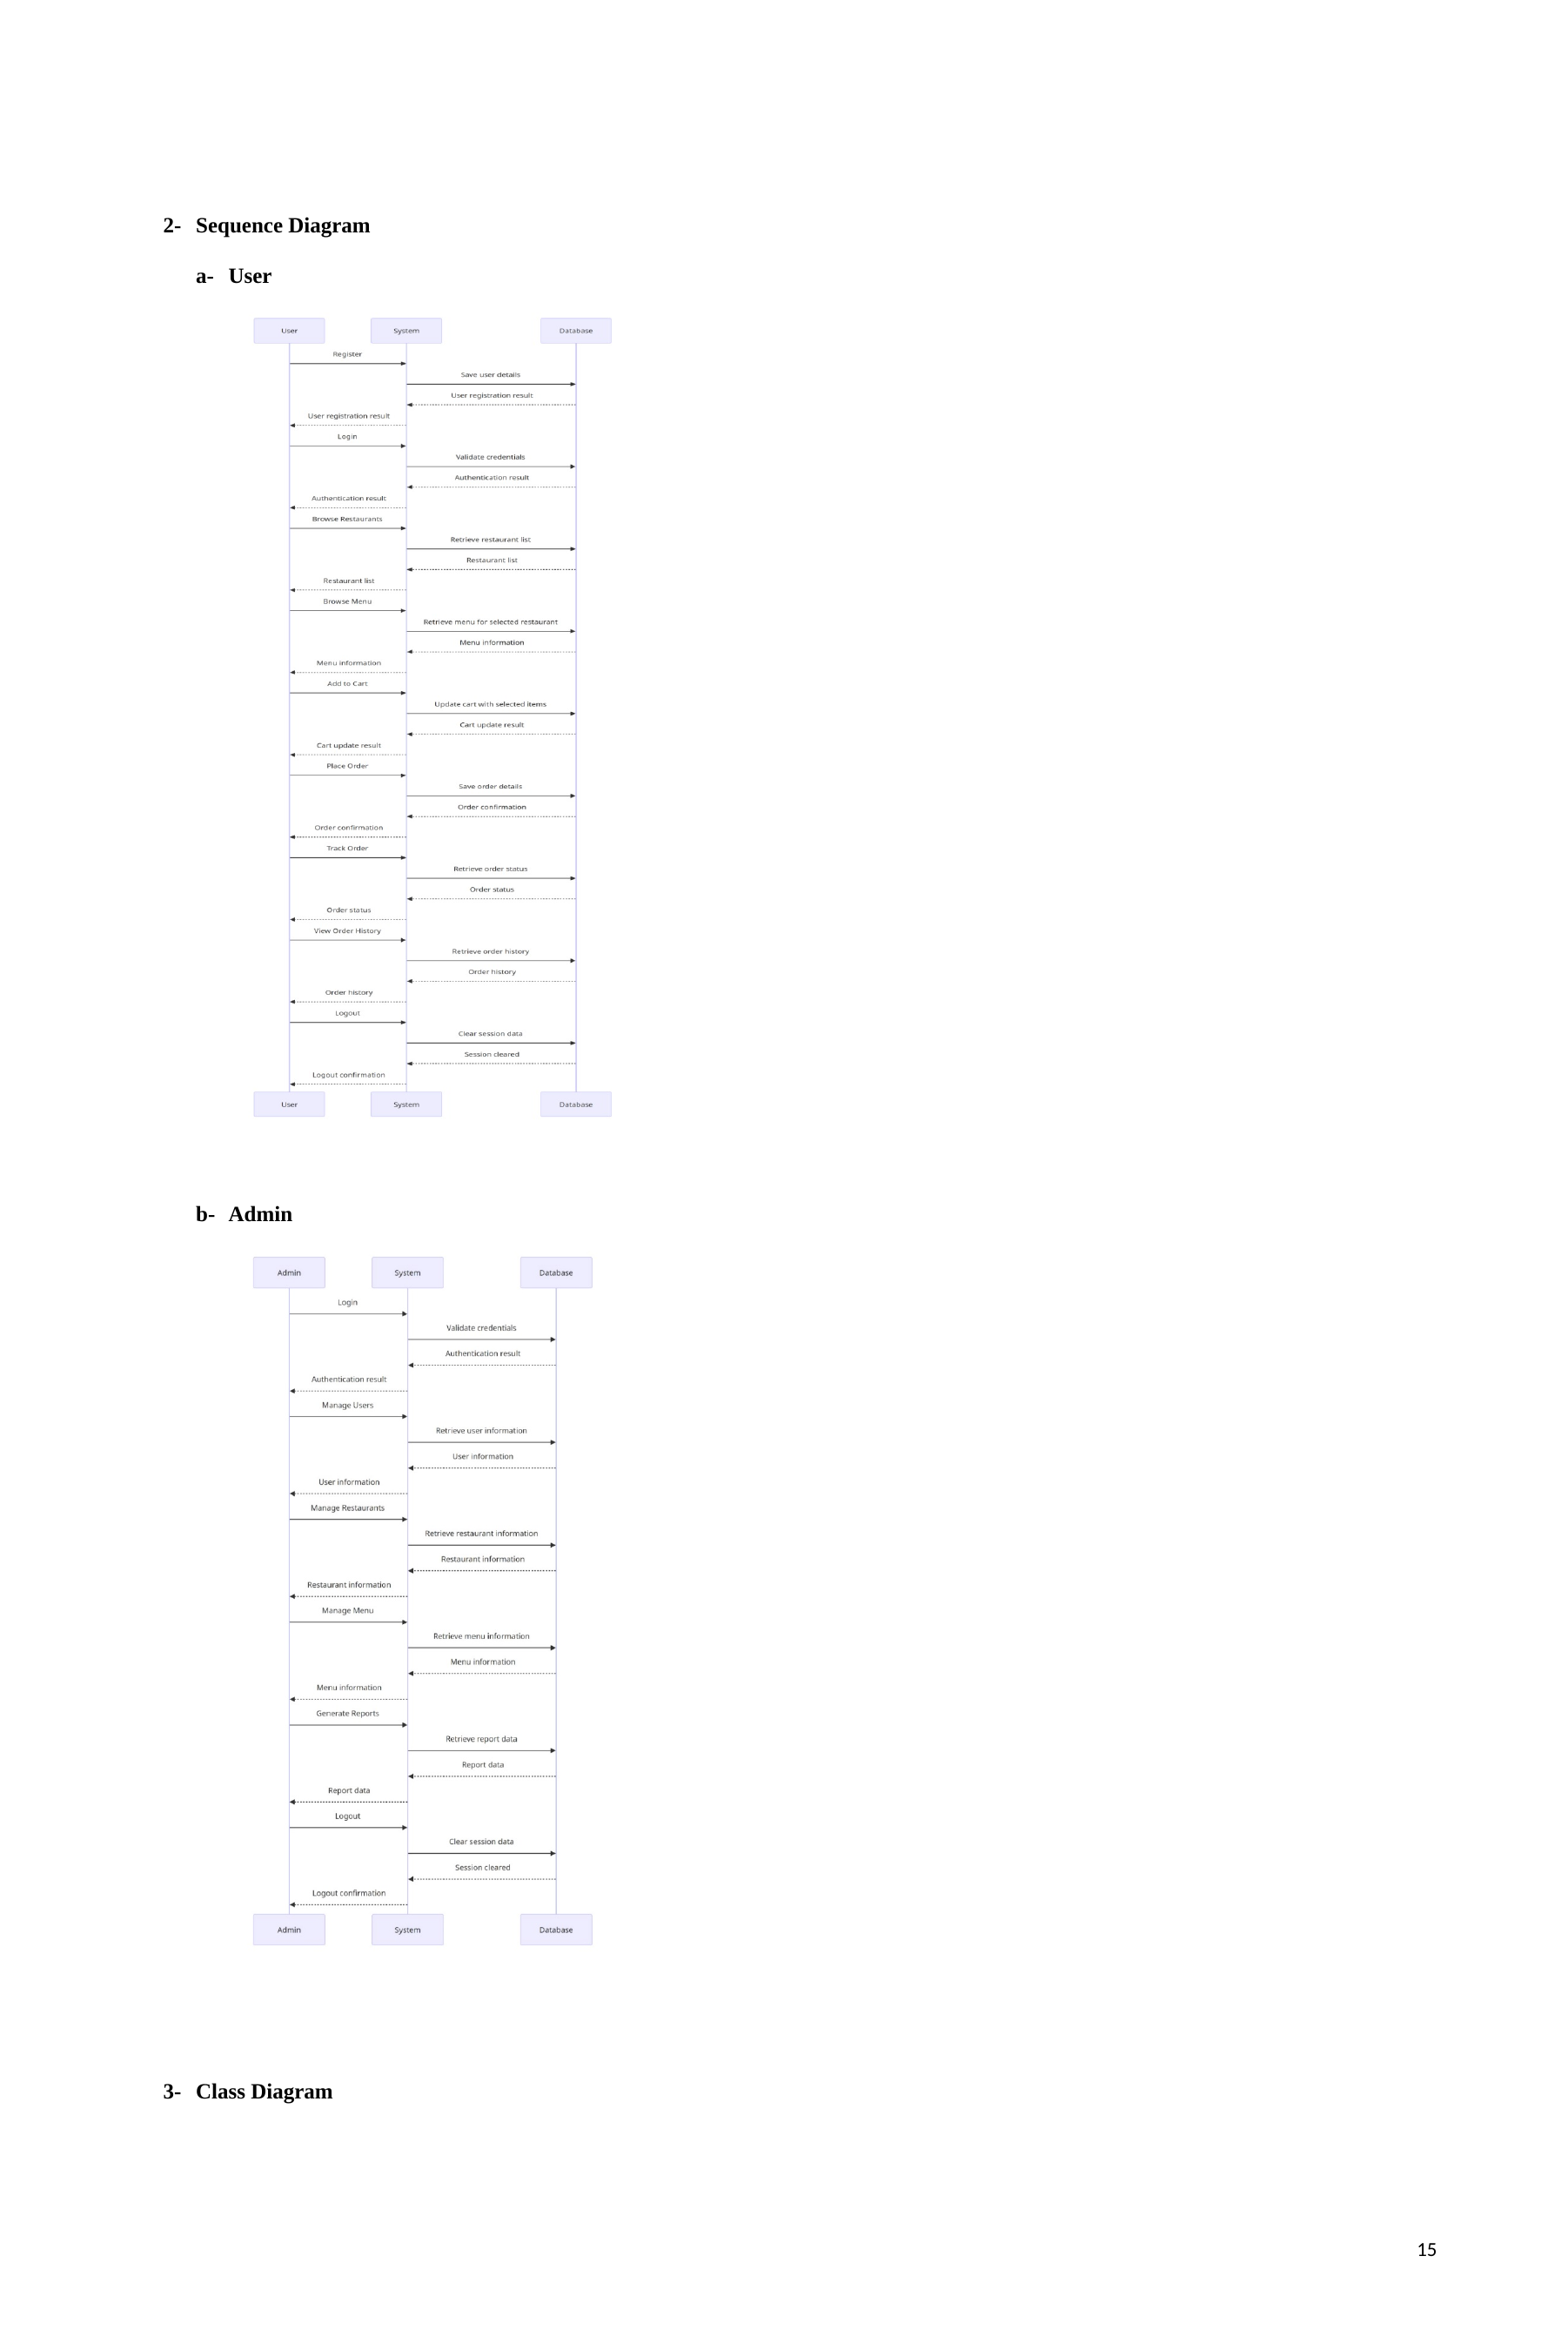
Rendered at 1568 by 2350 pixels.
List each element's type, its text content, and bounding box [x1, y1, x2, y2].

list Class Diagram [163, 2078, 1437, 2104]
list User [196, 263, 1437, 288]
list Sequence Diagram [163, 212, 1437, 238]
picture [228, 1251, 617, 1954]
list Admin [196, 1201, 1437, 1226]
picture [228, 312, 637, 1127]
